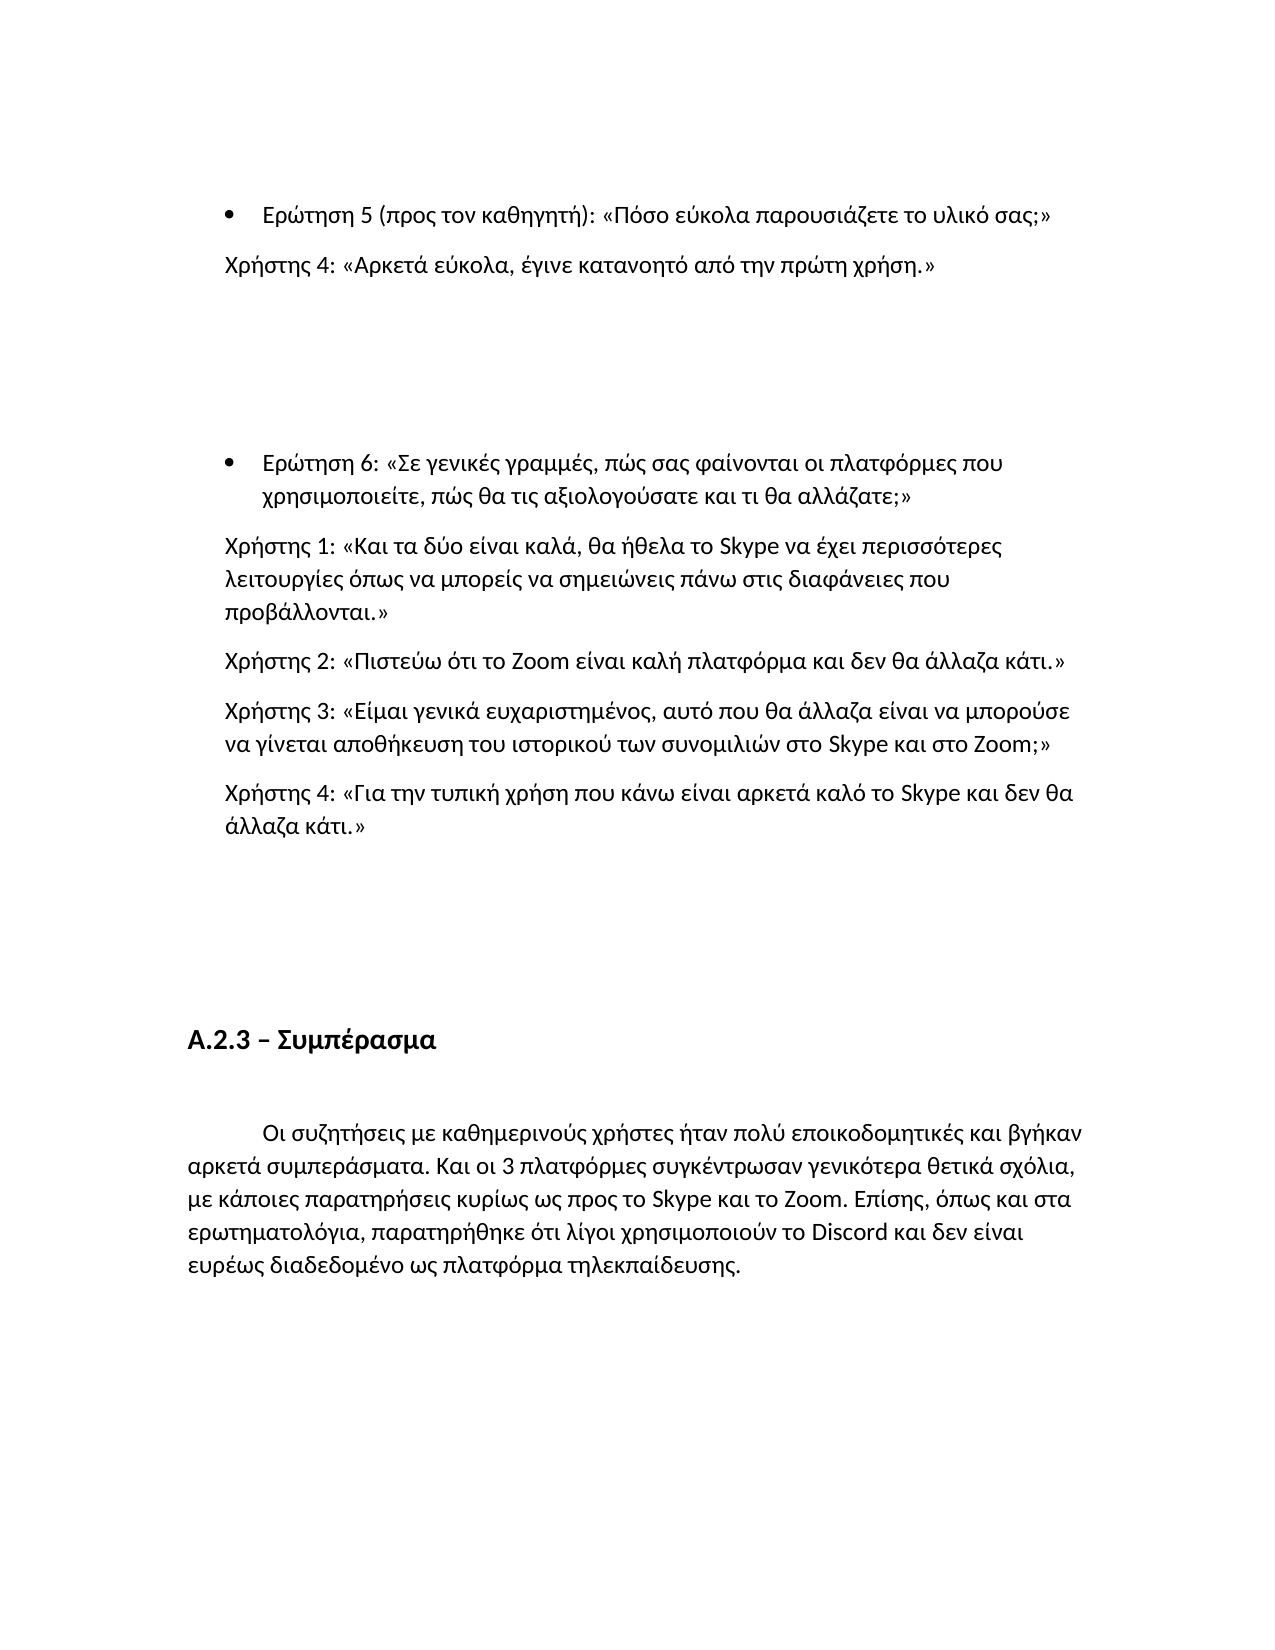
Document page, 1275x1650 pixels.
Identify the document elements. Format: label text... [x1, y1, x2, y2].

text Χρήστης 4: «Αρκετά εύκολα, έγινε κατανοητό από την πρώτη χρήση.» [187, 249, 1087, 280]
list Ερώτηση 5 (προς τον καθηγητή): «Πόσο εύκολα παρουσιάζετε το υλικό σας;» [225, 199, 1087, 230]
list Ερώτηση 6: «Σε γενικές γραμμές, πώς σας φαίνονται οι πλατφόρμες που χρησιμοποιείτε, πώς θα τις αξιολογούσατε και τι θα αλλάζατε;» [225, 447, 1087, 511]
subtitle Α.2.3 – Συμπέρασμα [187, 1021, 1087, 1057]
text Οι συζητήσεις με καθημερινούς χρήστες ήταν πολύ εποικοδομητικές και βγήκαν αρκετά συμπεράσματα. Και οι 3 πλατφόρμες συγκέντρωσαν γενικότερα θετικά σχόλια, με κάποιες παρατηρήσεις κυρίως ως προς το Skype και το Zoom. Επίσης, όπως και στα ερωτηματολόγια, παρατηρήθηκε ότι λίγοι χρησιμοποιούν το Discord και δεν είναι ευρέως διαδεδομένο ως πλατφόρμα τηλεκπαίδευσης. [187, 1118, 1087, 1280]
text Χρήστης 2: «Πιστεύω ότι το Zoom είναι καλή πλατφόρμα και δεν θα άλλαζα κάτι.» [225, 645, 1087, 676]
text Χρήστης 3: «Είμαι γενικά ευχαριστημένος, αυτό που θα άλλαζα είναι να μπορούσε να γίνεται αποθήκευση του ιστορικού των συνομιλιών στο Skype και στο Zoom;» [225, 695, 1087, 758]
text Χρήστης 1: «Και τα δύο είναι καλά, θα ήθελα το Skype να έχει περισσότερες λειτουργίες όπως να μπορείς να σημειώνεις πάνω στις διαφάνειες που προβάλλονται.» [225, 530, 1087, 626]
text Χρήστης 4: «Για την τυπική χρήση που κάνω είναι αρκετά καλό το Skype και δεν θα άλλαζα κάτι.» [225, 777, 1087, 841]
